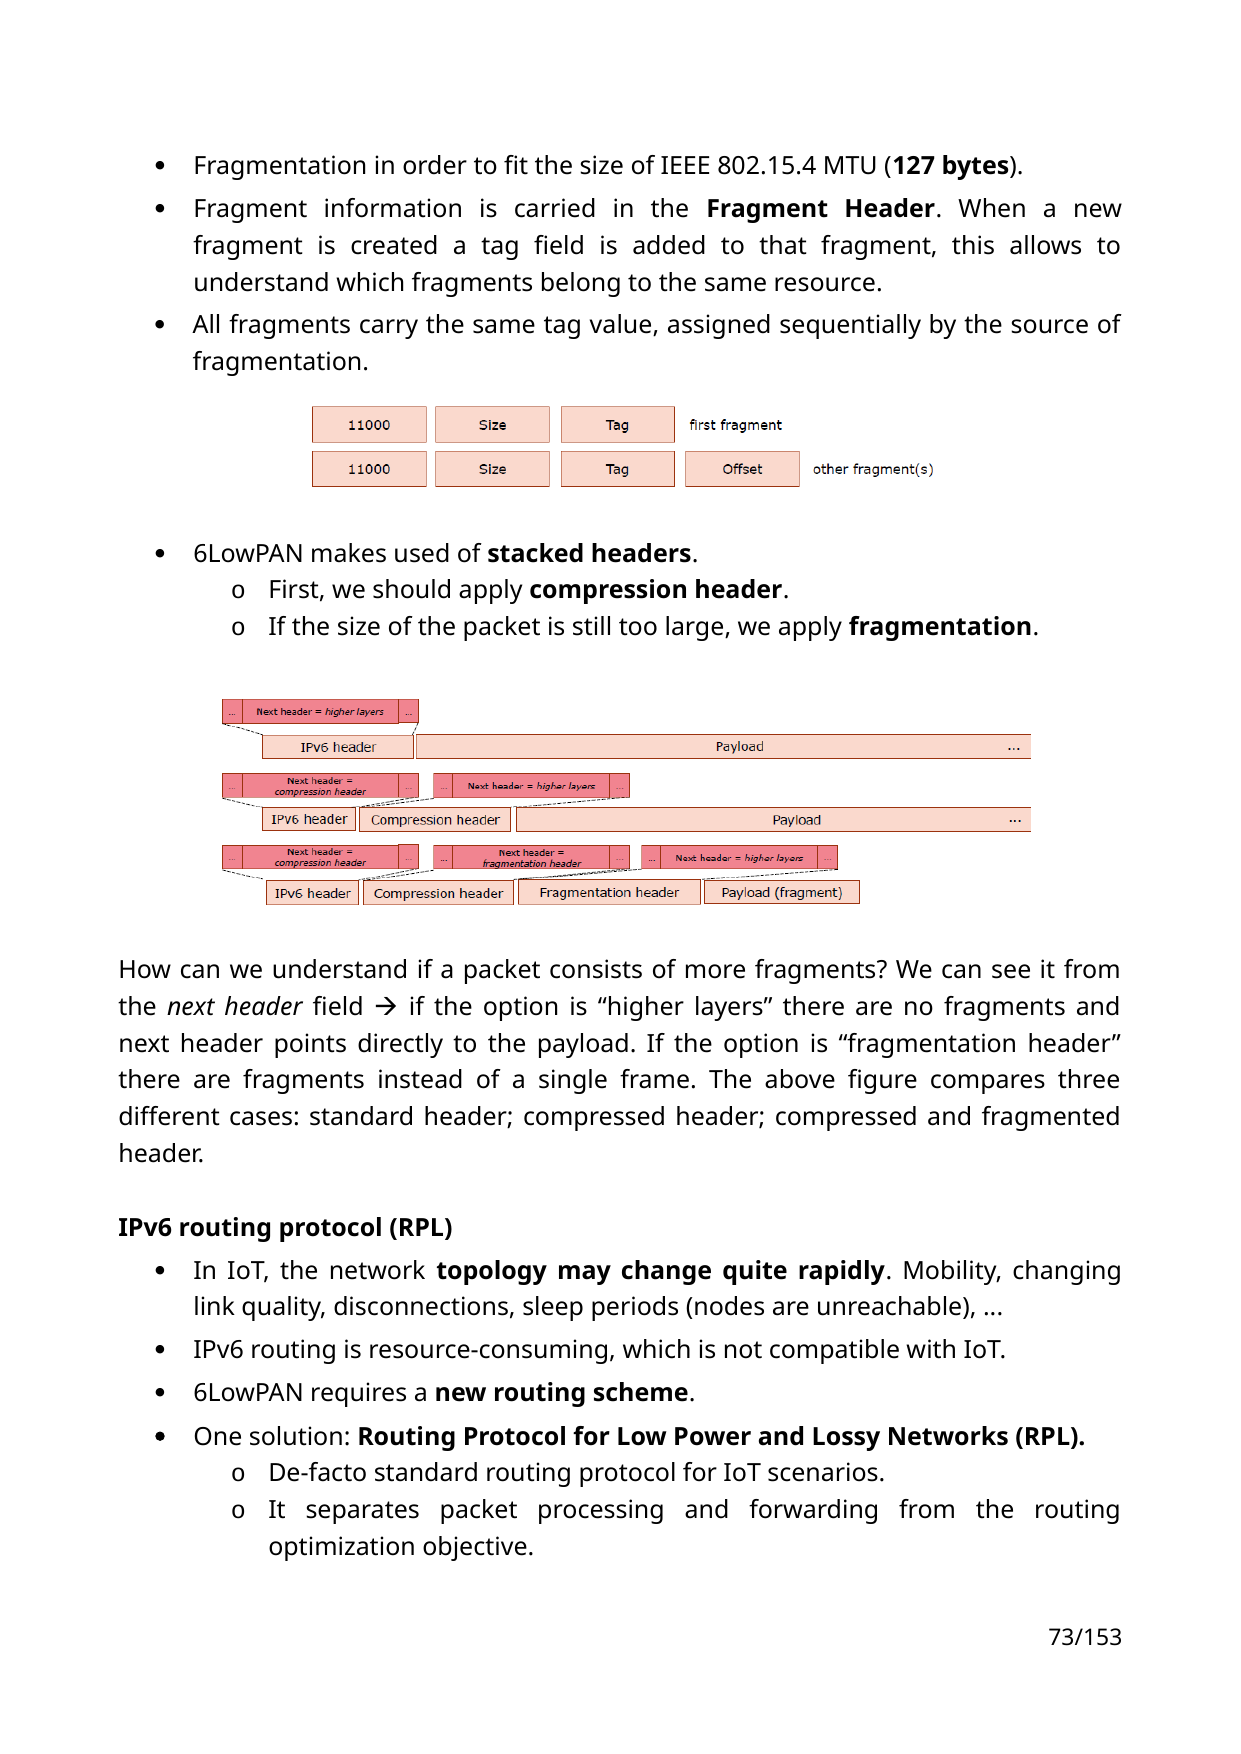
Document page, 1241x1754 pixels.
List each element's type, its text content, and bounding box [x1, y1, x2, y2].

picture [300, 391, 941, 497]
list Fragment information is carried in the Fragment Header. When a new fragment is created a tag field is added to that fragment, this allows to understand which fragments belong to the same resource. [156, 191, 1122, 298]
text IPv6 routing protocol (RPL) [118, 1209, 1122, 1243]
picture [209, 682, 1031, 913]
list IPv6 routing is resource-consuming, which is not compatible with IoT. [156, 1332, 1122, 1366]
list Fragmentation in order to fit the size of IEEE 802.15.4 MTU (127 bytes). [156, 148, 1122, 182]
text How can we understand if a packet consists of more fragments? We can see it from the next header field if the option is “higher layers” there are no fragments and next header points directly to the payload. If the option is “fragmentation header” there are fragments instead of a single frame. The above figure compares three different cases: standard header; compressed header; compressed and fragmented header. [118, 952, 1122, 1170]
list One solution: Routing Protocol for Low Power and Lossy Networks (RPL). [156, 1418, 1122, 1452]
list 6LowPAN requires a new routing scheme. [156, 1375, 1122, 1409]
list First, we should apply compression header. [231, 572, 1122, 606]
list It separates packet processing and forwarding from the routing optimization objective. [231, 1492, 1122, 1563]
list If the size of the packet is still too large, we apply fragmentation. [231, 609, 1122, 643]
list All fragments carry the same tag value, assigned sequentially by the source of fragmentation. [155, 307, 1122, 378]
list 6LowPAN makes used of stacked headers. [156, 535, 1122, 569]
list De-facto standard routing protocol for IoT scenarios. [231, 1455, 1122, 1489]
list In IoT, the network topology may change quite rapidly. Mobility, changing link quality, disconnections, sleep periods (nodes are unreachable), ... [156, 1252, 1122, 1323]
